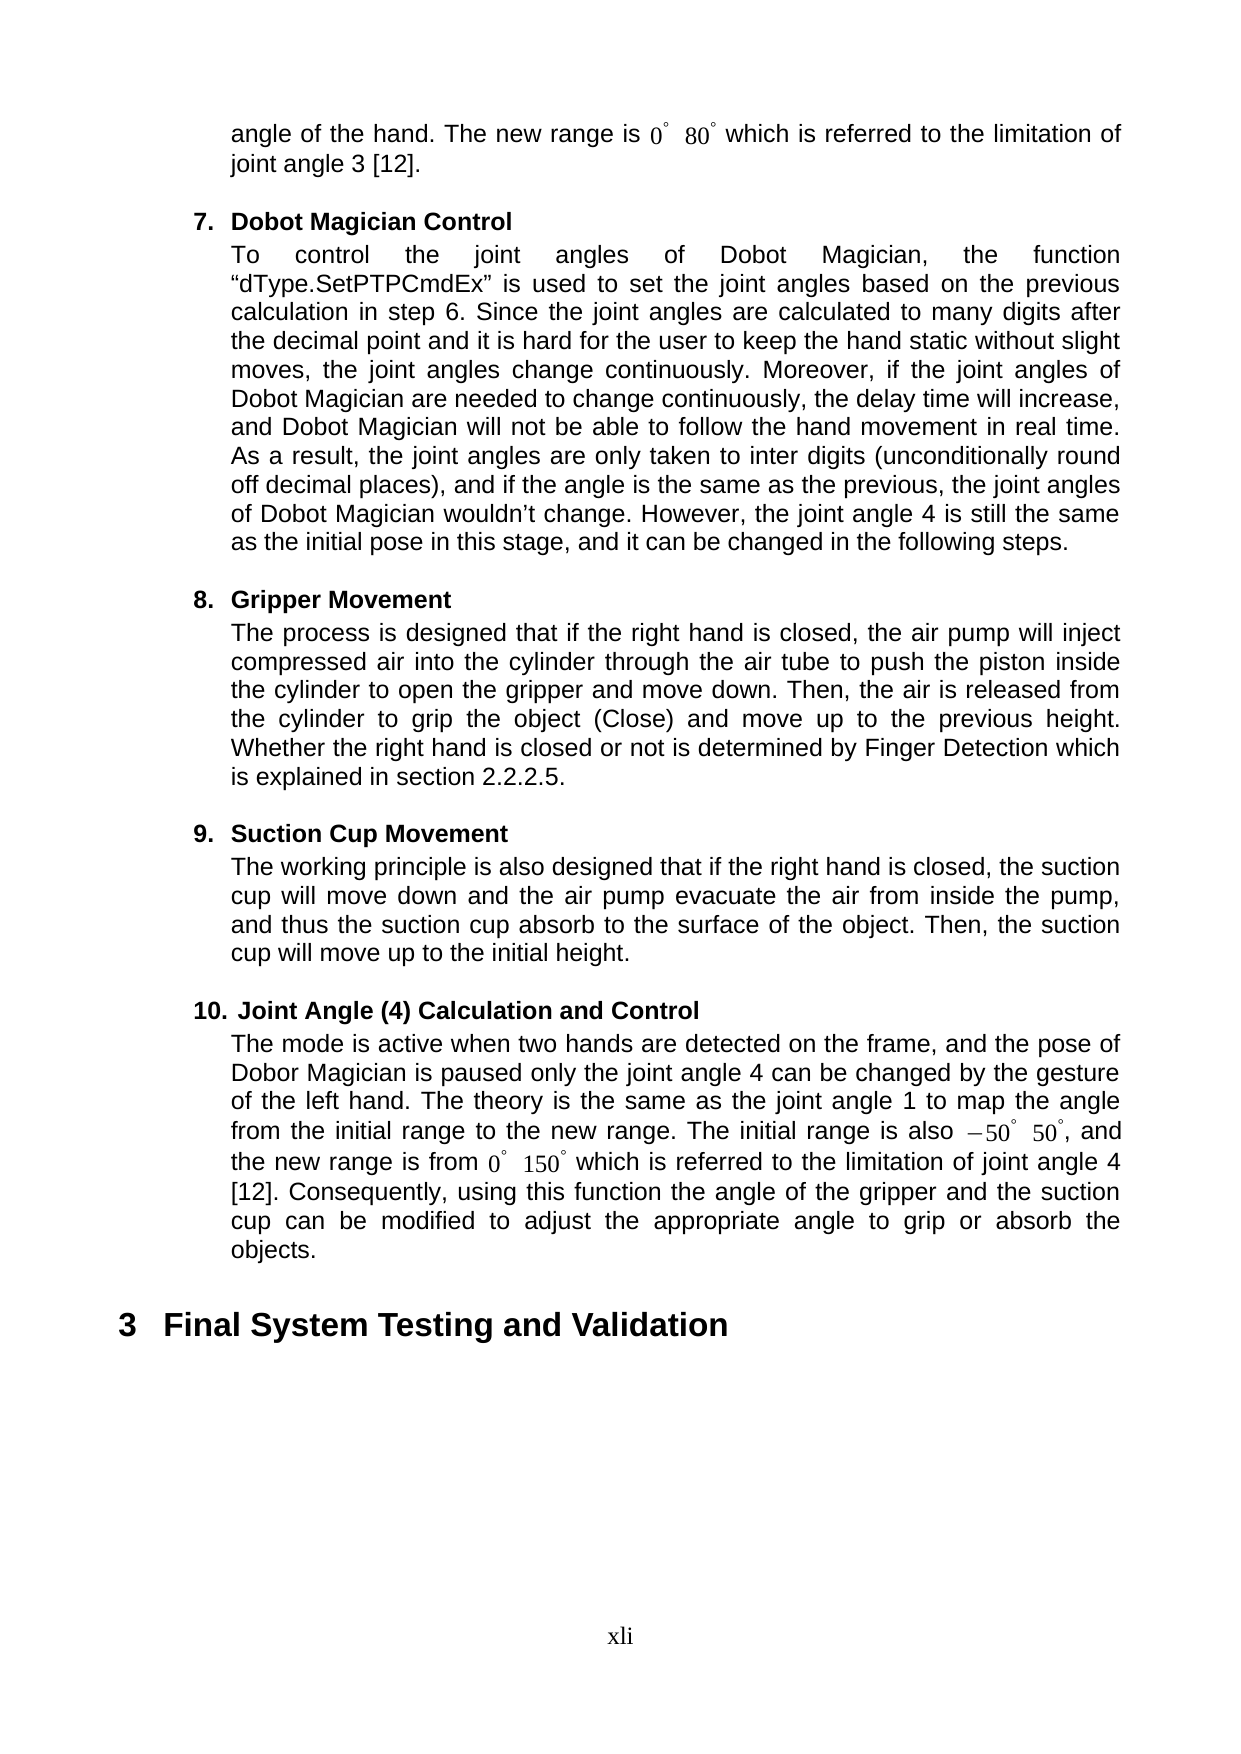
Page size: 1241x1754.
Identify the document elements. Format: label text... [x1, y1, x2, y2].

list The working principle is also designed that if the right hand is closed, the suction cup will move down and the air pump evacuate the air from inside the pump, and thus the suction cup absorb to the surface of the object. Then, the suction cup will move up to the initial height. [231, 852, 1122, 967]
list Suction Cup Movement [193, 819, 1122, 848]
list Dobot Magician Control [193, 207, 1122, 236]
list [231, 118, 1122, 178]
list Gripper Movement [193, 585, 1122, 613]
list Joint Angle (4) Calculation and Control [193, 996, 1122, 1024]
list The process is designed that if the right hand is closed, the air pump will inject compressed air into the cylinder through the air tube to push the piston inside the cylinder to open the gripper and move down. Then, the air is released from the cylinder to grip the object (Close) and move up to the previous height. Whether the right hand is closed or not is determined by Finger Detection which is explained in section 2.2.2.5. [231, 618, 1122, 790]
subtitle Final System Testing and Validation [118, 1305, 1122, 1343]
list To control the joint angles of Dobot Magician, the function “dType.SetPTPCmdEx” is used to set the joint angles based on the previous calculation in step 6. Since the joint angles are calculated to many digits after the decimal point and it is hard for the user to keep the hand static without slight moves, the joint angles change continuously. Moreover, if the joint angles of Dobot Magician are needed to change continuously, the delay time will increase, and Dobot Magician will not be able to follow the hand movement in real time. As a result, the joint angles are only taken to inter digits (unconditionally round off decimal places), and if the angle is the same as the previous, the joint angles of Dobot Magician wouldn’t change. However, the joint angle 4 is still the same as the initial pose in this stage, and it can be changed in the following steps. [231, 240, 1122, 556]
list The mode is active when two hands are detected on the frame, and the pose of Dobor Magician is paused only the joint angle 4 can be changed by the gesture of the left hand. The theory is the same as the joint angle 1 to map the angle from the initial range to the new range. The initial range is also , and the new range is from which is referred to the limitation of joint angle 4 [12]. Consequently, using this function the angle of the gripper and the suction cup can be modified to adjust the appropriate angle to grip or absorb the objects. [231, 1029, 1122, 1264]
